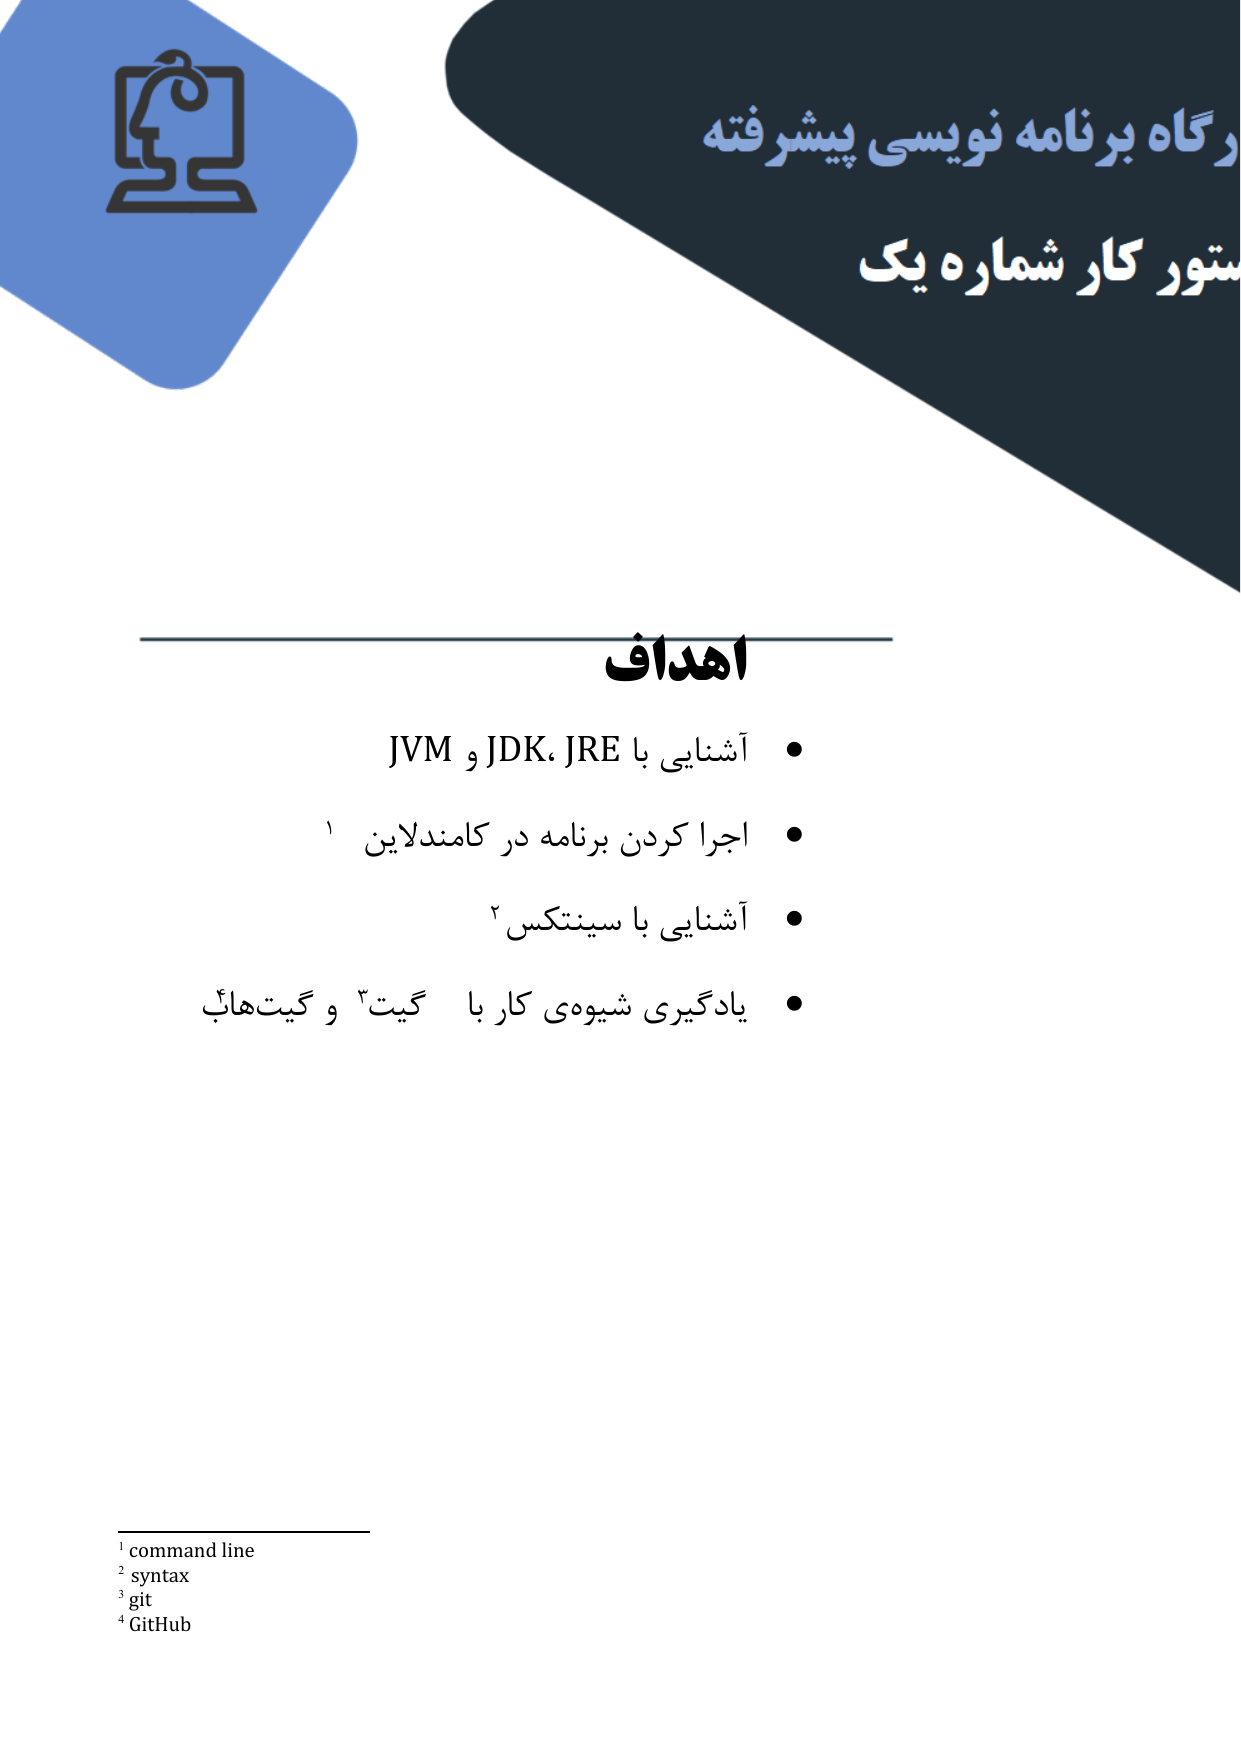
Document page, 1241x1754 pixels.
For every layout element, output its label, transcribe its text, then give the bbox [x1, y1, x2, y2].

picture [0, 0, 1241, 825]
subtitle آشنایی با سینتکس [118, 889, 784, 945]
title اهداف [118, 637, 822, 699]
subtitle آشنایی با JDK، JRE و JVM [118, 720, 784, 776]
subtitle اجرا کردن برنامه در کامندلاین [118, 804, 784, 861]
subtitle یادگیری شیوه‌ی کار با گیت و گیت‌هاب [118, 973, 784, 1029]
